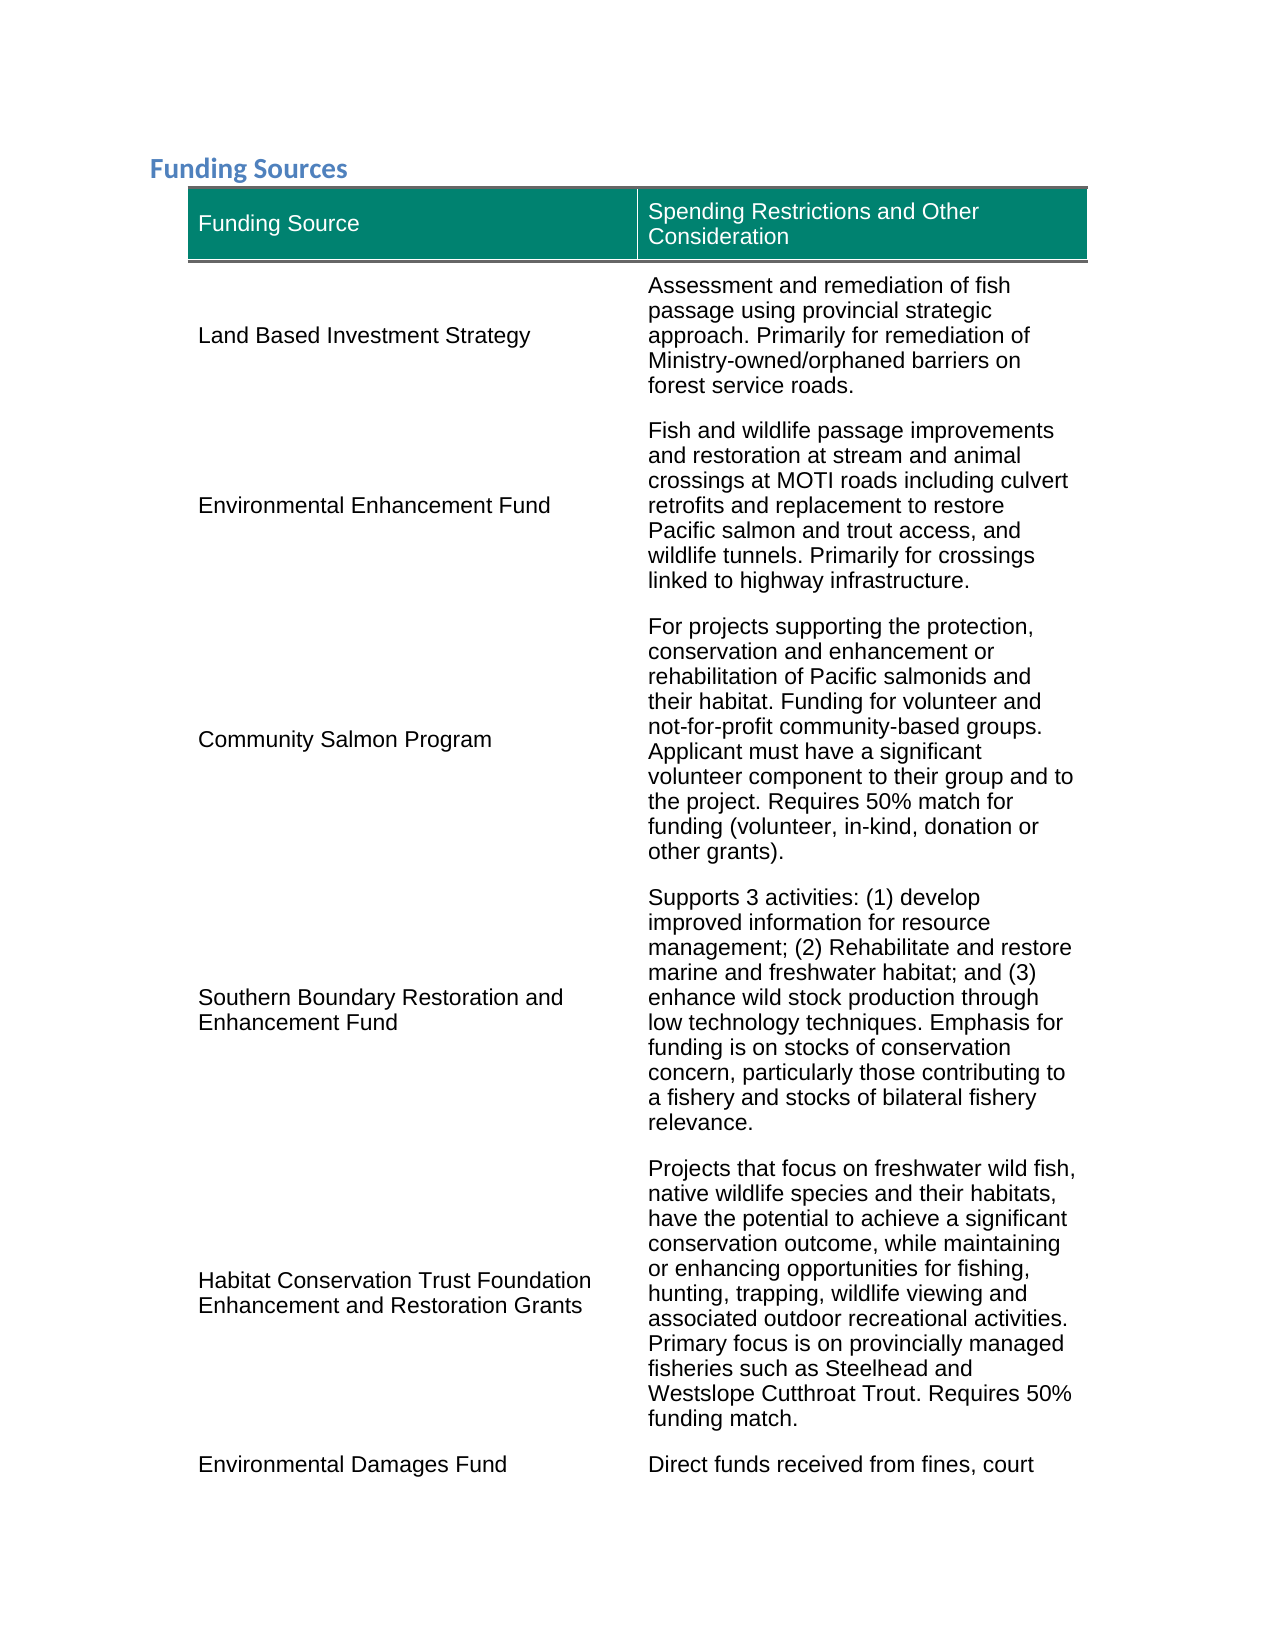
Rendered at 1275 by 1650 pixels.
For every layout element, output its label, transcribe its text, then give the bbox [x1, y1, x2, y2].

table_cell Environmental Enhancement Fund [188, 409, 637, 604]
table_cell Southern Boundary Restoration and Enhancement Fund [188, 875, 637, 1146]
table_cell Environmental Damages Fund [188, 1442, 637, 1488]
table_cell Land Based Investment Strategy [188, 263, 637, 408]
table_cell For projects supporting the protection, conservation and enhancement or rehabilitation of Pacific salmonids and their habitat. Funding for volunteer and not-for-profit community-based groups. Applicant must have a significant volunteer component to their group and to the project. Requires 50% match for funding (volunteer, in-kind, donation or other grants). [638, 604, 1087, 875]
table_header Spending Restrictions and Other Consideration [638, 189, 1087, 259]
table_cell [638, 1442, 1087, 1488]
table_cell Assessment and remediation of fish passage using provincial strategic approach. Primarily for remediation of Ministry-owned/orphaned barriers on forest service roads. [638, 263, 1087, 408]
table_cell Supports 3 activities: (1) develop improved information for resource management; (2) Rehabilitate and restore marine and freshwater habitat; and (3) enhance wild stock production through low technology techniques. Emphasis for funding is on stocks of conservation concern, particularly those contributing to a fishery and stocks of bilateral fishery relevance. [638, 875, 1087, 1146]
table_header Funding Source [188, 189, 637, 259]
subtitle Funding Sources [150, 150, 1125, 186]
table_cell Fish and wildlife passage improvements and restoration at stream and animal crossings at MOTI roads including culvert retrofits and replacement to restore Pacific salmon and trout access, and wildlife tunnels. Primarily for crossings linked to highway infrastructure. [638, 409, 1087, 604]
table_cell Habitat Conservation Trust Foundation Enhancement and Restoration Grants [188, 1146, 637, 1442]
table_cell Projects that focus on freshwater wild fish, native wildlife species and their habitats, have the potential to achieve a significant conservation outcome, while maintaining or enhancing opportunities for fishing, hunting, trapping, wildlife viewing and associated outdoor recreational activities. Primary focus is on provincially managed fisheries such as Steelhead and Westslope Cutthroat Trout. Requires 50% funding match. [638, 1146, 1087, 1442]
table_cell Community Salmon Program [188, 604, 637, 875]
